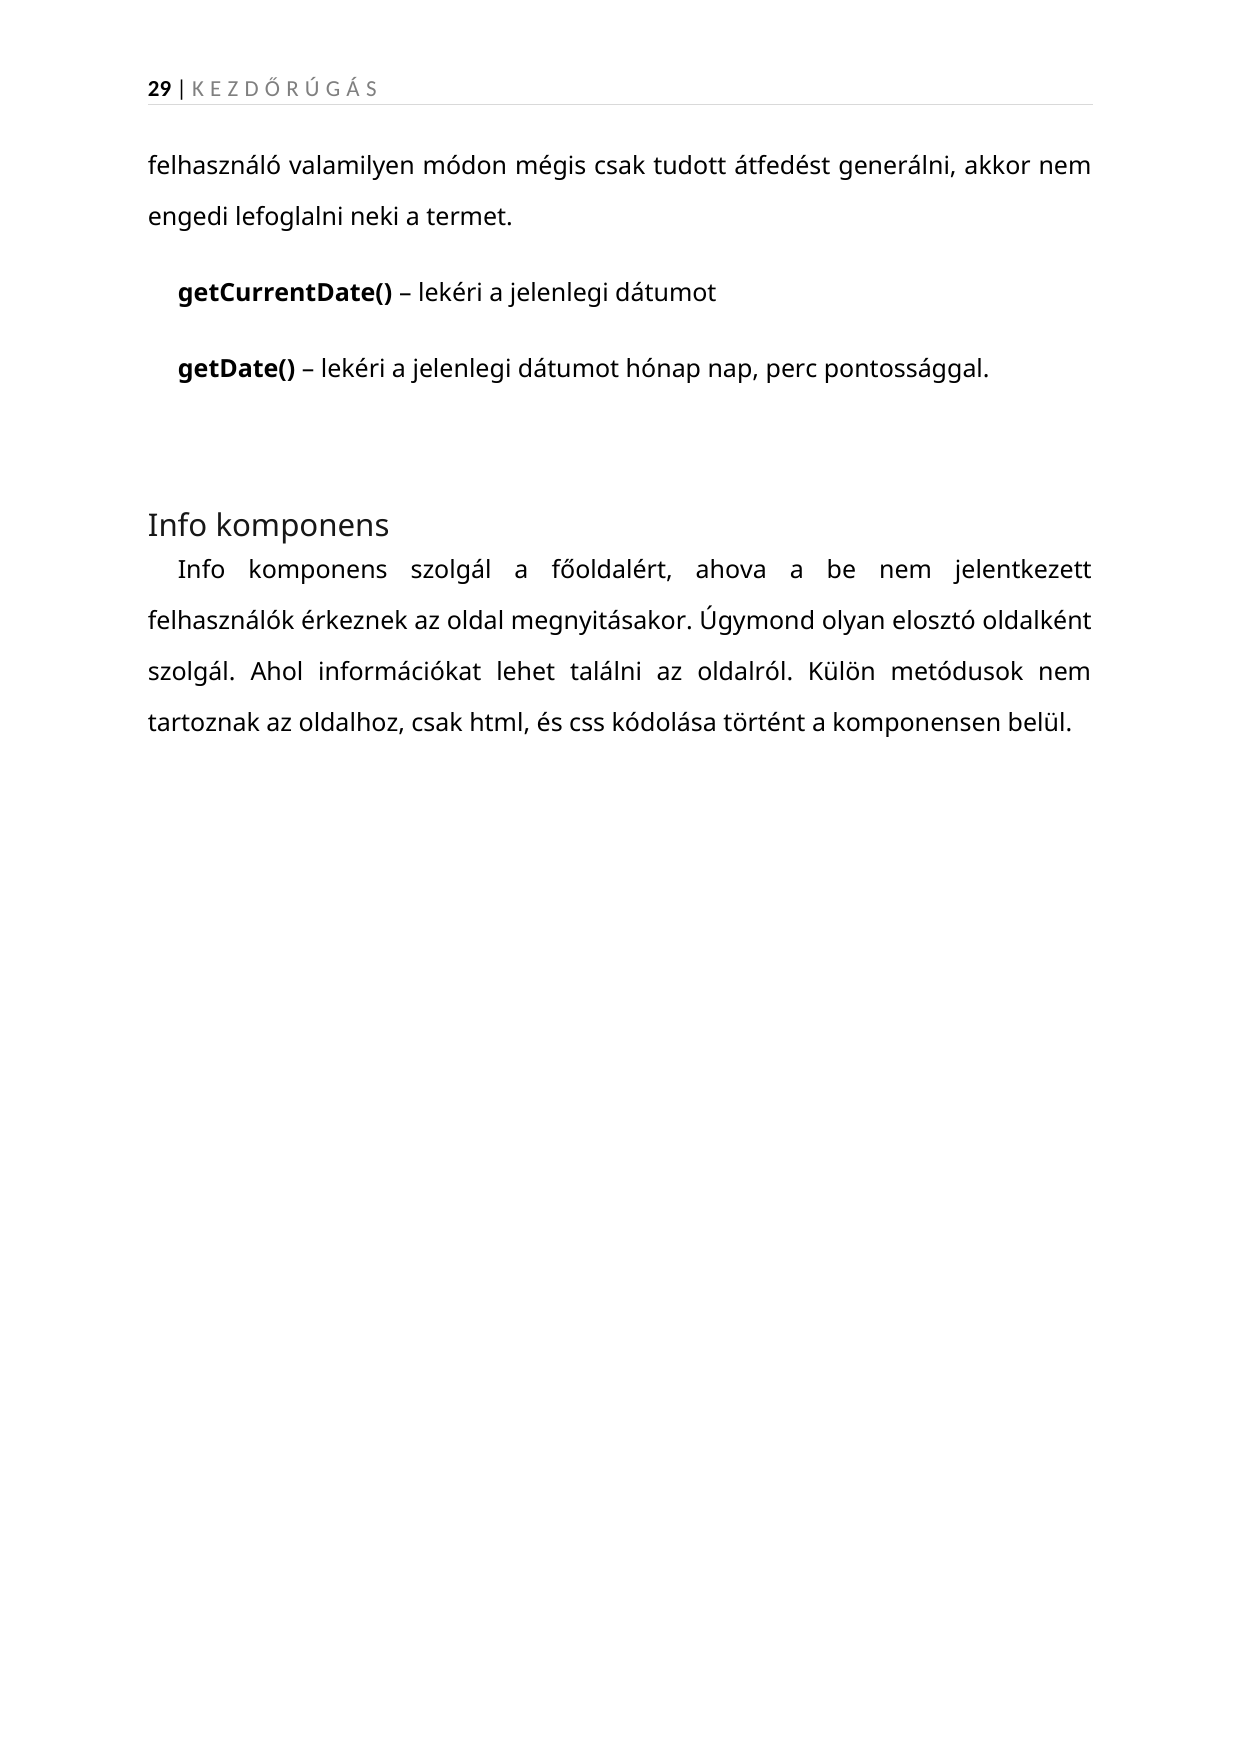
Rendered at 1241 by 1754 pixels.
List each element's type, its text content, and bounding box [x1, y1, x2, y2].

text getDate() – lekéri a jelenlegi dátumot hónap nap, perc pontossággal. [148, 351, 1093, 385]
text Info komponens szolgál a főoldalért, ahova a be nem jelentkezett felhasználók érkeznek az oldal megnyitásakor. Úgymond olyan elosztó oldalként szolgál. Ahol információkat lehet találni az oldalról. Külön metódusok nem tartoznak az oldalhoz, csak html, és css kódolása történt a komponensen belül. [148, 552, 1093, 739]
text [148, 148, 1093, 233]
text getCurrentDate() – lekéri a jelenlegi dátumot [148, 275, 1093, 309]
subtitle Info komponens [148, 503, 1093, 545]
